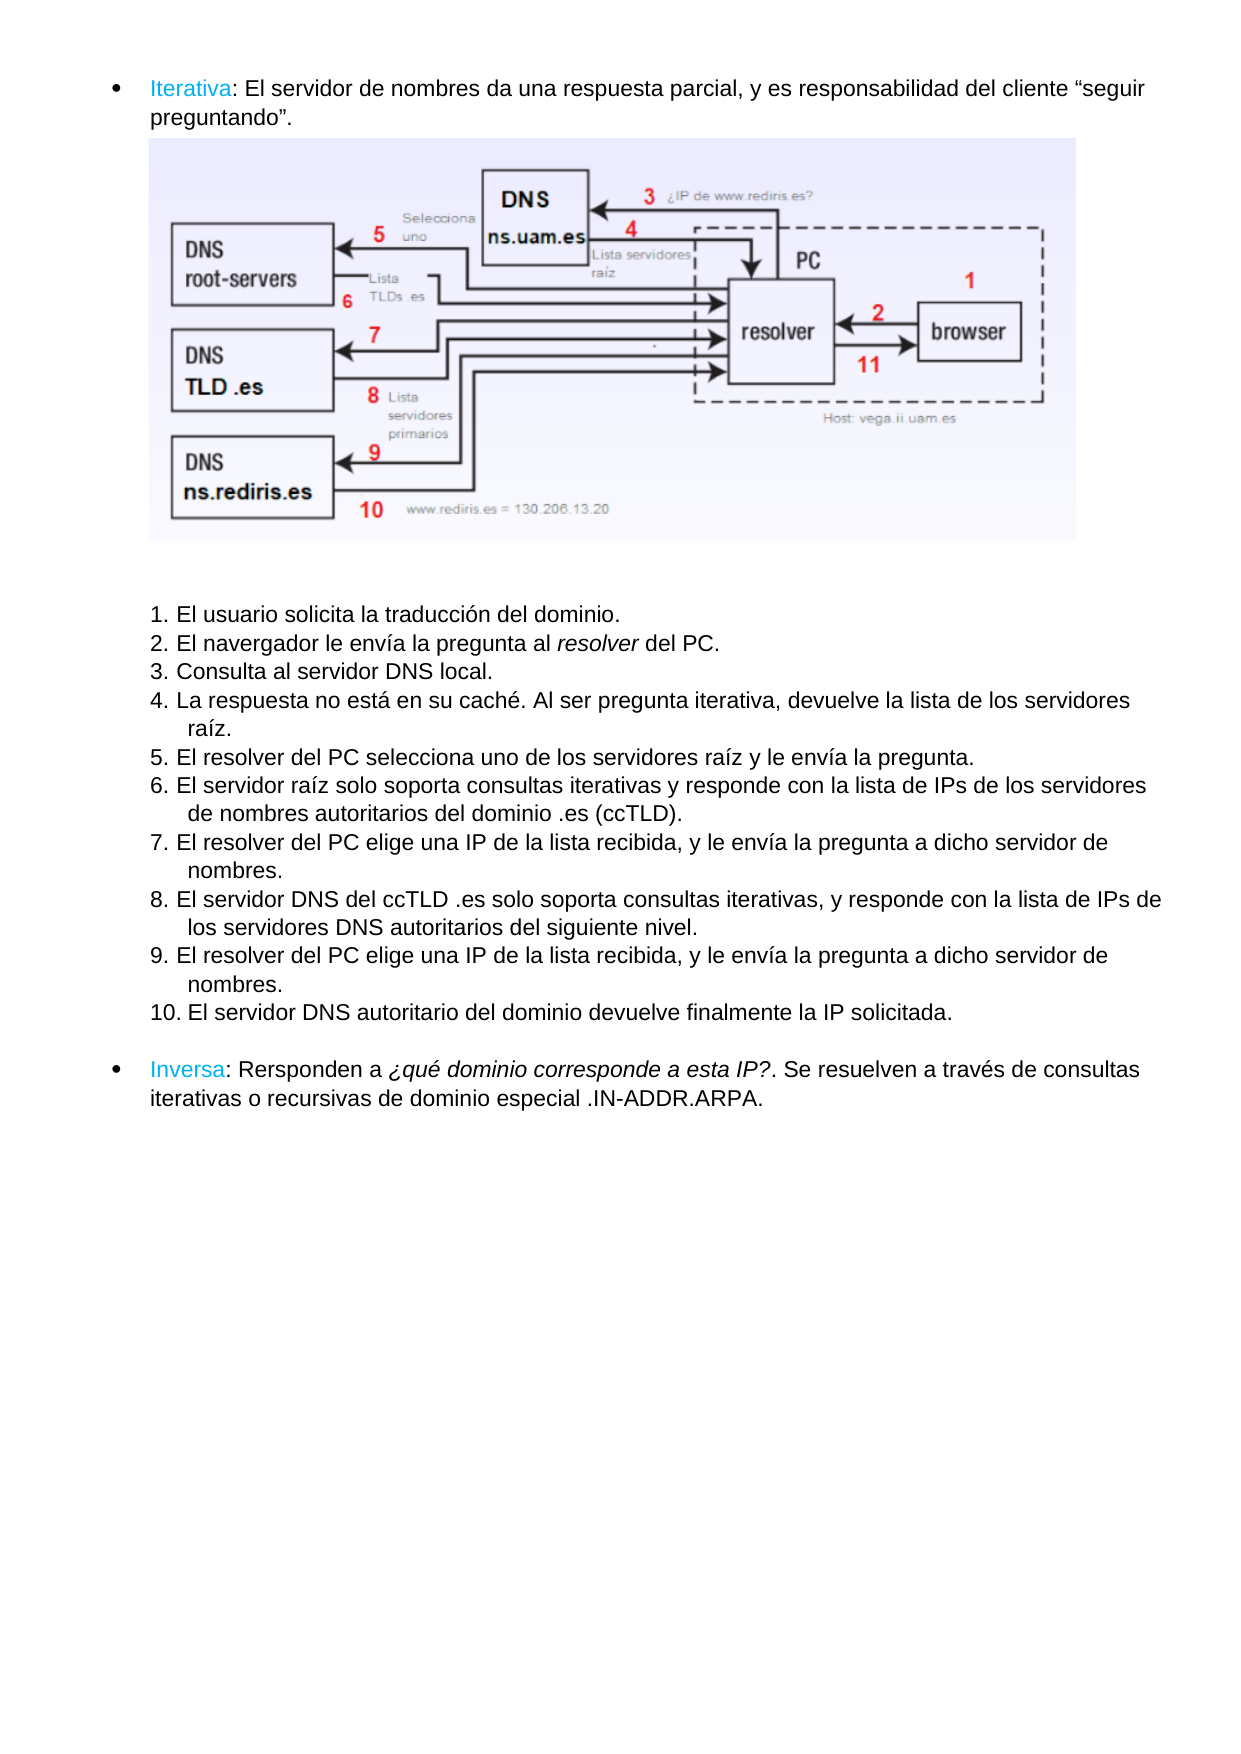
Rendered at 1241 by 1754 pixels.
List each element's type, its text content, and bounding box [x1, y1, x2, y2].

list La respuesta no está en su caché. Al ser pregunta iterativa, devuelve la lista de los servidores raíz. [150, 687, 1165, 741]
list Iterativa: El servidor de nombres da una respuesta parcial, y es responsabilidad del cliente “seguir preguntando”. [112, 75, 1165, 130]
list El resolver del PC elige una IP de la lista recibida, y le envía la pregunta a dicho servidor de nombres. [150, 942, 1165, 997]
list El servidor DNS del ccTLD .es solo soporta consultas iterativas, y responde con la lista de IPs de los servidores DNS autoritarios del siguiente nivel. [150, 886, 1165, 940]
list El usuario solicita la traducción del dominio. [150, 601, 1165, 628]
list El servidor DNS autoritario del dominio devuelve finalmente la IP solicitada. [150, 999, 1165, 1026]
list Consulta al servidor DNS local. [150, 658, 1165, 684]
list El navergador le envía la pregunta al resolver del PC. [150, 630, 1165, 656]
list Inversa: Rersponden a ¿qué dominio corresponde a esta IP?. Se resuelven a través de consultas iterativas o recursivas de dominio especial .IN-ADDR.ARPA. [112, 1056, 1165, 1111]
picture [148, 138, 1076, 541]
list El resolver del PC elige una IP de la lista recibida, y le envía la pregunta a dicho servidor de nombres. [150, 829, 1165, 883]
list El servidor raíz solo soporta consultas iterativas y responde con la lista de IPs de los servidores de nombres autoritarios del dominio .es (ccTLD). [150, 772, 1165, 827]
list El resolver del PC selecciona uno de los servidores raíz y le envía la pregunta. [150, 743, 1165, 770]
